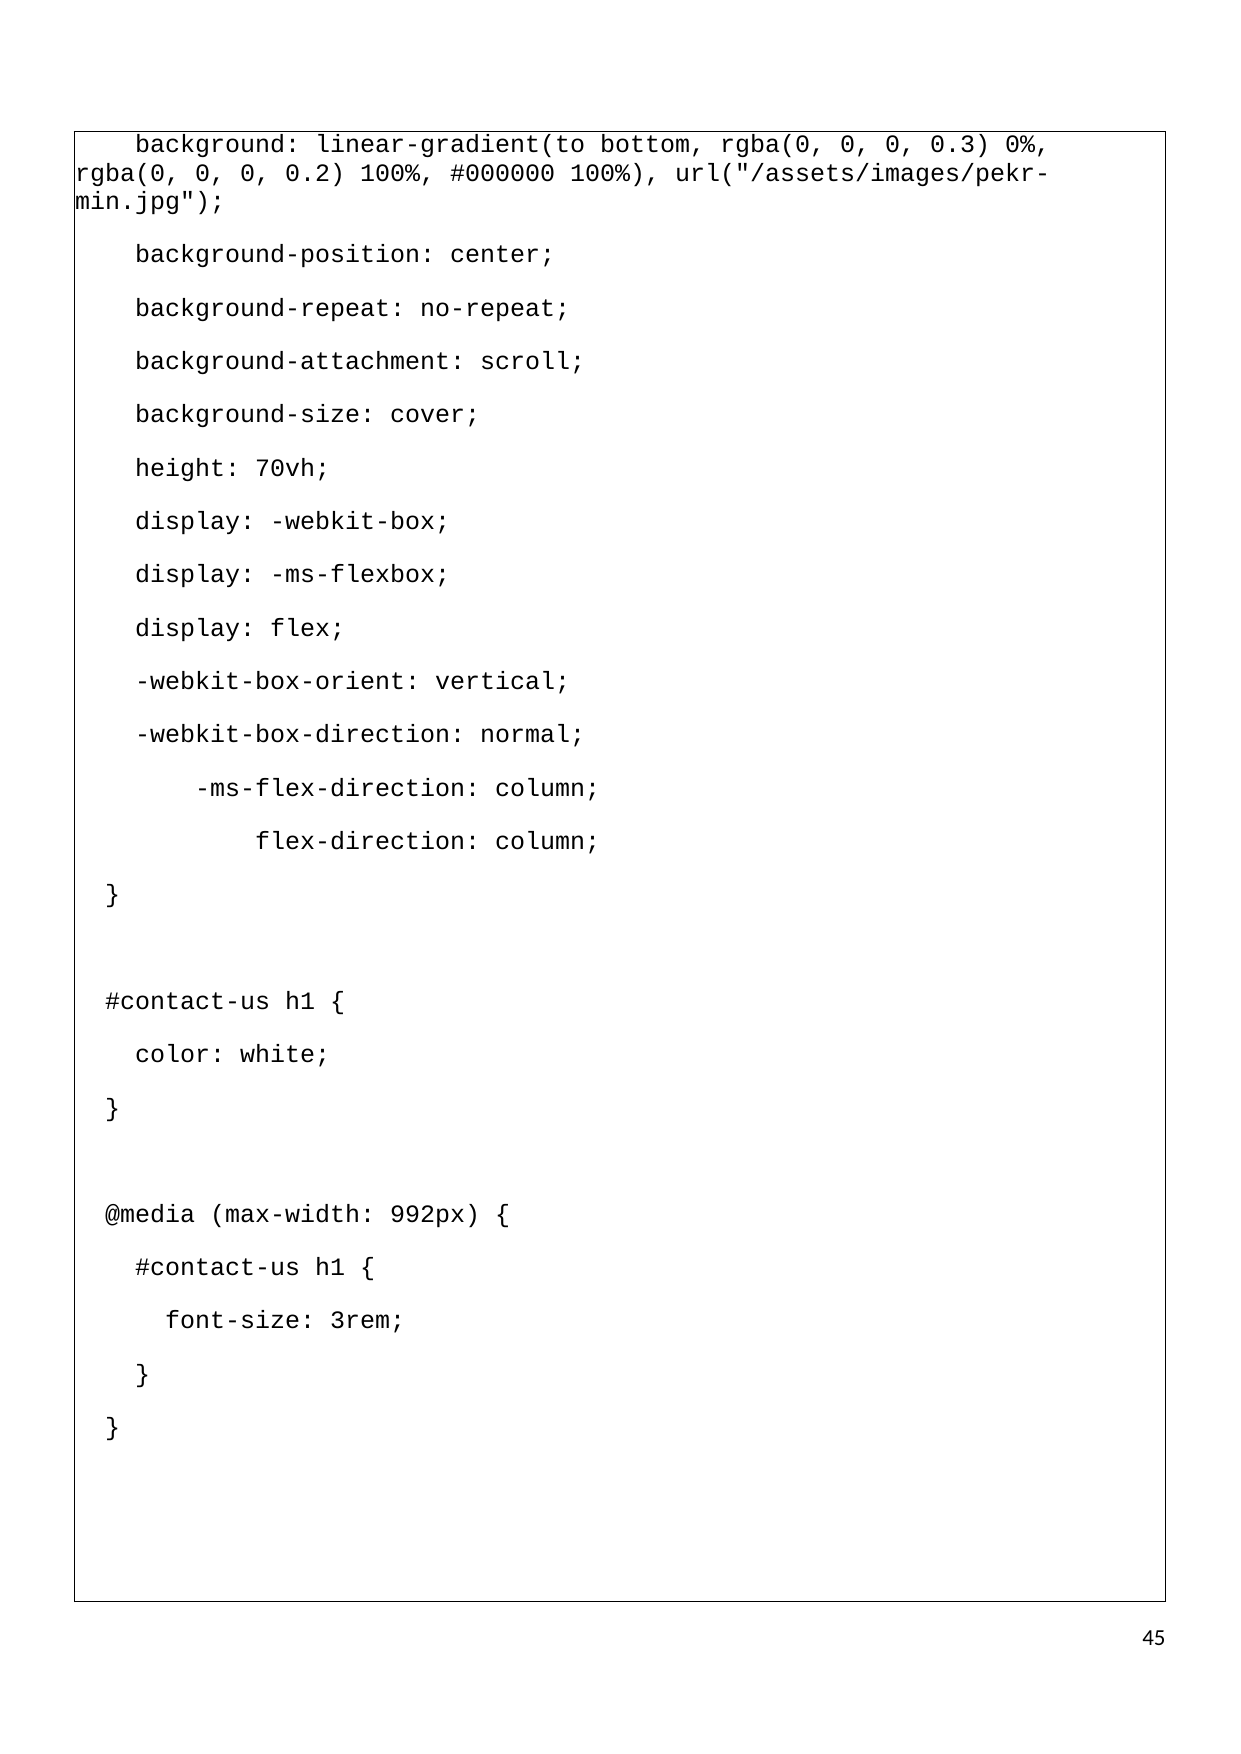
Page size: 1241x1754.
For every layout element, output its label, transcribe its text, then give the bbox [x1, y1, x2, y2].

text @media (max-width: 992px) { [75, 1200, 1165, 1230]
text #contact-us h1 { [75, 1254, 1165, 1283]
text -webkit-box-orient: vertical; [75, 668, 1165, 697]
text background-attachment: scroll; [75, 348, 1165, 377]
text -webkit-box-direction: normal; [75, 721, 1165, 750]
text display: flex; [75, 614, 1165, 644]
text color: white; [75, 1041, 1165, 1070]
text -ms-flex-direction: column; [75, 774, 1165, 804]
text } [75, 1360, 1165, 1390]
text background-size: cover; [75, 401, 1165, 430]
text } [75, 1094, 1165, 1123]
text background: linear-gradient(to bottom, rgba(0, 0, 0, 0.3) 0%, rgba(0, 0, 0, 0.2) 100%, #000000 100%), url("/assets/images/pekr-min.jpg"); [75, 132, 1165, 217]
text display: -webkit-box; [75, 508, 1165, 537]
text font-size: 3rem; [75, 1307, 1165, 1336]
text height: 70vh; [75, 454, 1165, 484]
text display: -ms-flexbox; [75, 561, 1165, 590]
text flex-direction: column; [75, 828, 1165, 857]
text #contact-us h1 { [75, 987, 1165, 1017]
text } [75, 1414, 1165, 1443]
text background-repeat: no-repeat; [75, 294, 1165, 324]
text background-position: center; [75, 241, 1165, 270]
text } [75, 881, 1165, 910]
